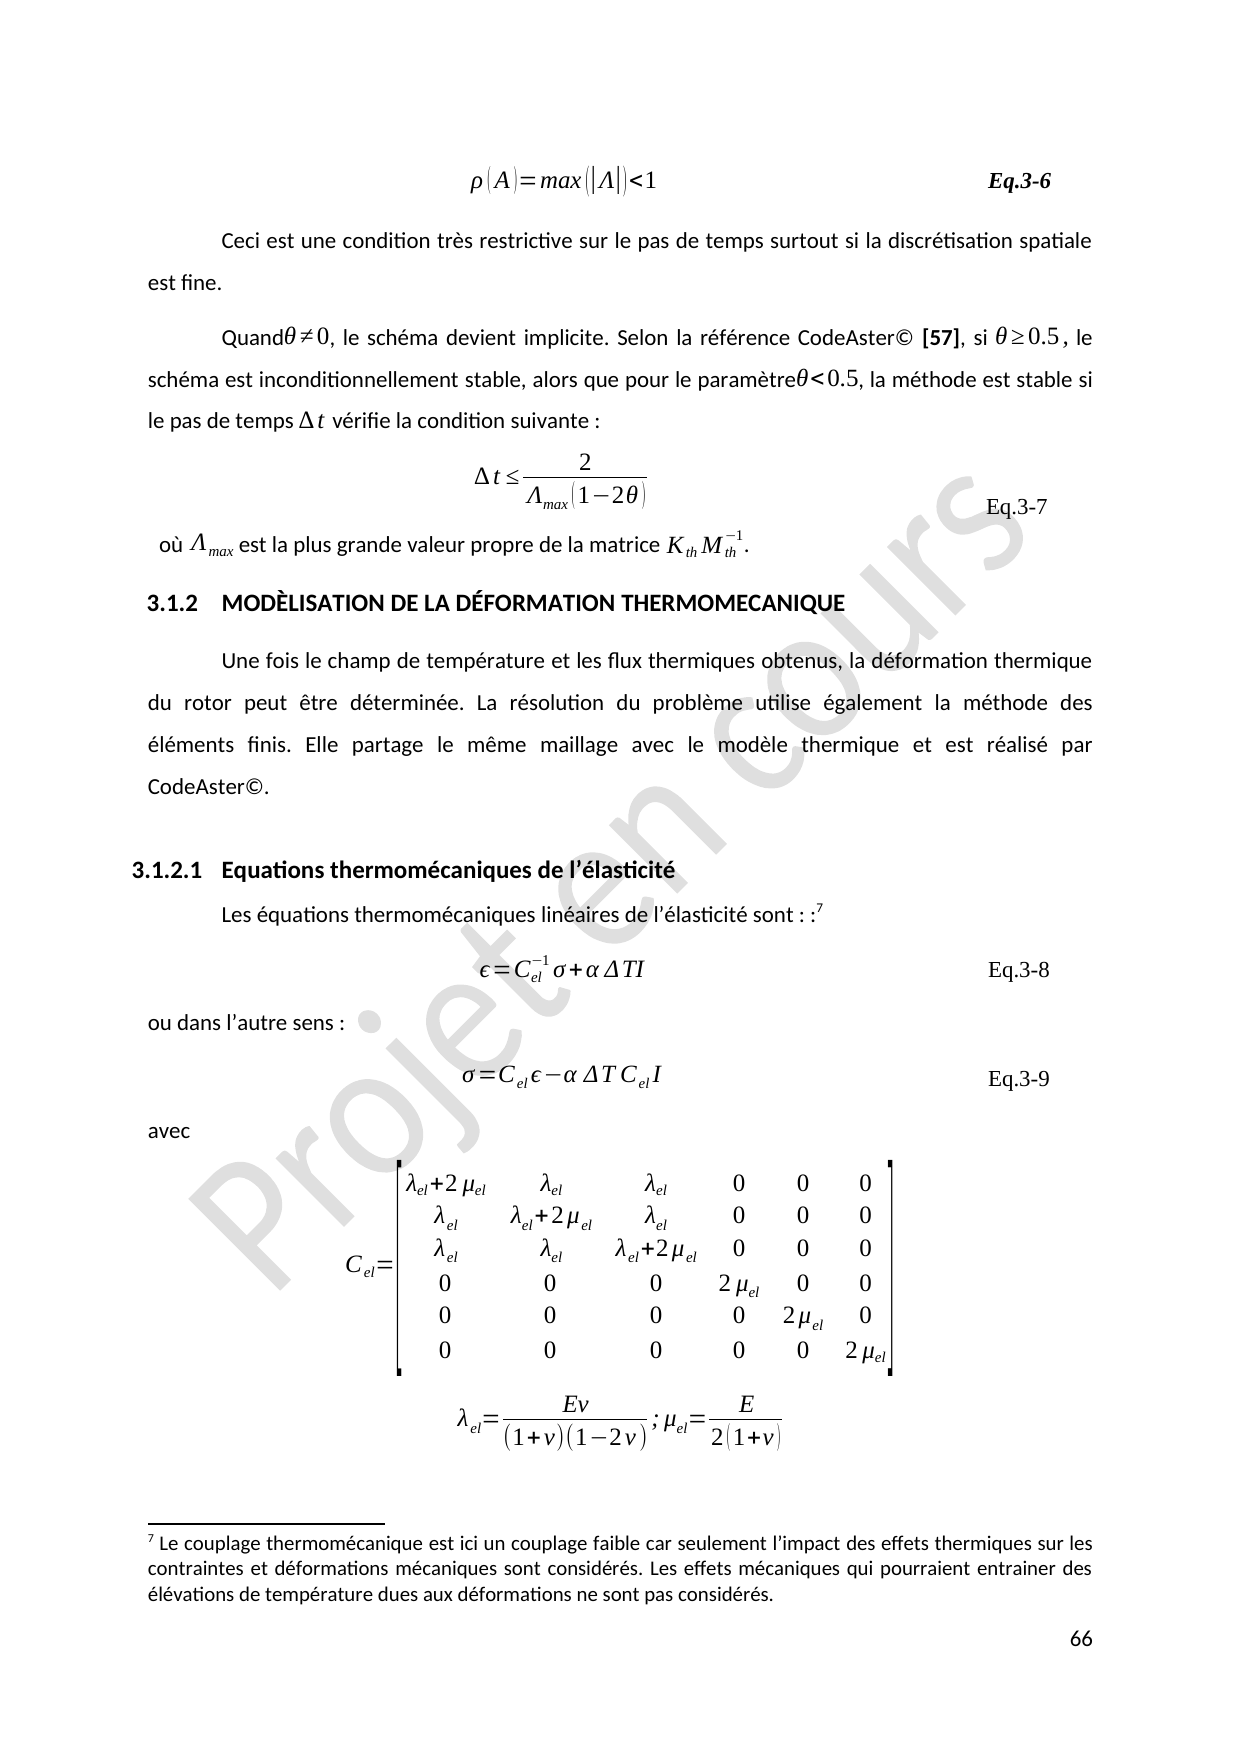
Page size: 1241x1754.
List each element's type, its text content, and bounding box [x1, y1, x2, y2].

text avec [148, 1116, 1093, 1144]
text ou dans l’autre sens : [148, 1008, 1093, 1036]
table_header [975, 449, 1093, 575]
table_header [977, 148, 1091, 214]
table_header [977, 942, 1091, 1008]
table_header [977, 1050, 1091, 1116]
table_header [149, 1050, 977, 1116]
subtitle Equations thermomécaniques de l’élasticité [131, 854, 1093, 885]
table_header [149, 148, 977, 214]
table_header où est la plus grande valeur propre de la matrice . [148, 449, 974, 575]
text Quand, le schéma devient implicite. Selon la référence CodeAster© [56], si le schéma est inconditionnellement stable, alors que pour le paramètre, la méthode est stable si le pas de temps vérifie la condition suivante : [148, 323, 1093, 435]
text Une fois le champ de température et les flux thermiques obtenus, la déformation thermique du rotor peut être déterminée. La résolution du problème utilise également la méthode des éléments finis. Elle partage le même maillage avec le modèle thermique et est réalisé par CodeAster©. [148, 646, 1093, 800]
subtitle Modèlisation de la déformation thermomecanique [146, 587, 1093, 618]
text Ceci est une condition très restrictive sur le pas de temps surtout si la discrétisation spatiale est fine. [148, 226, 1093, 296]
table_header [149, 942, 977, 1008]
text Les équations thermomécaniques linéaires de l’élasticité sont : : [148, 900, 1093, 928]
